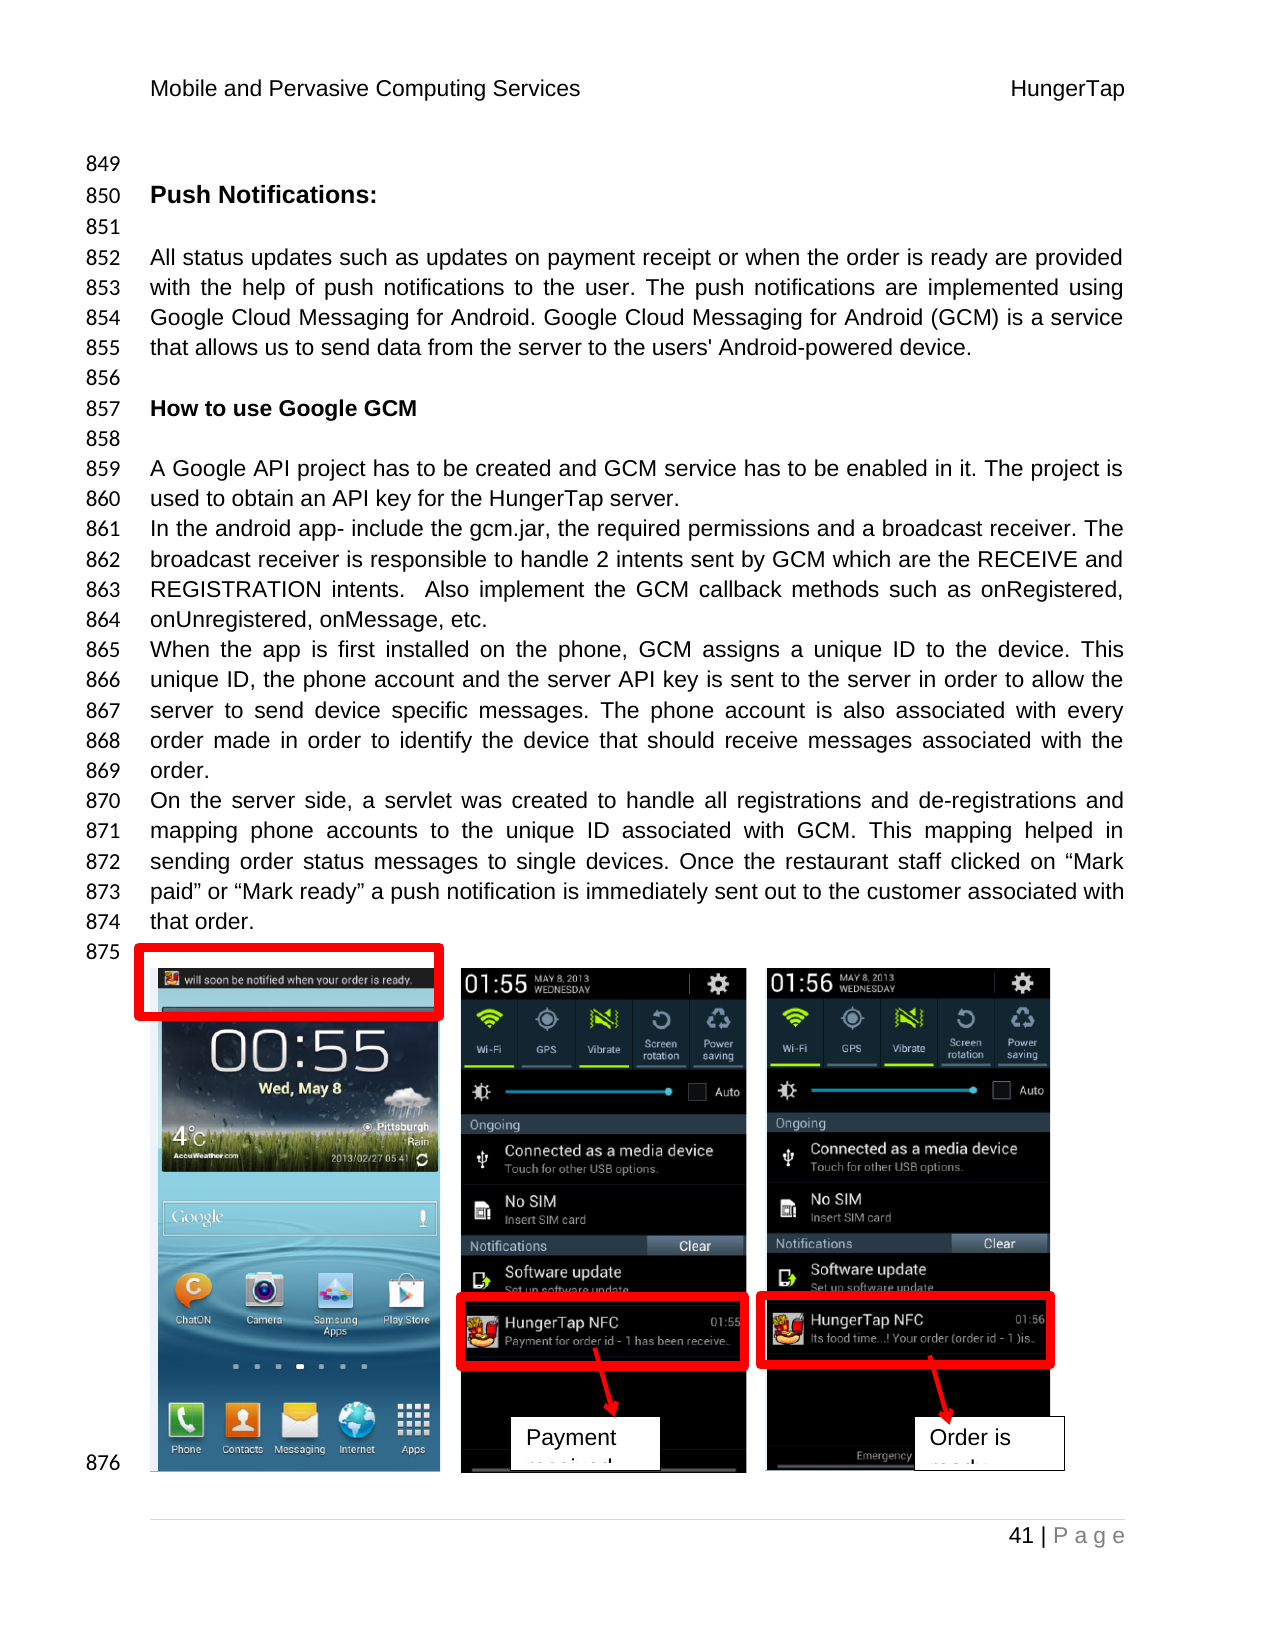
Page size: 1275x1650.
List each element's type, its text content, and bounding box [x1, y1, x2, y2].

text On the server side, a servlet was created to handle all registrations and de-registrations and mapping phone accounts to the unique ID associated with GCM. This mapping helped in sending order status messages to single devices. Once the restaurant staff clicked on “Mark paid” or “Mark ready” a push notification is immediately sent out to the customer associated with that order. [150, 787, 1125, 934]
text All status updates such as updates on payment receipt or when the order is ready are provided with the help of push notifications to the user. The push notifications are implemented using Google Cloud Messaging for Android. Google Cloud Messaging for Android (GCM) is a service that allows us to send data from the server to the users' Android-powered device. [150, 243, 1125, 360]
text A Google API project has to be created and GCM service has to be enabled in it. The project is used to obtain an API key for the HungerTap server. [150, 455, 1125, 511]
text When the app is first installed on the phone, GCM assigns a unique ID to the device. This unique ID, the phone account and the server API key is sent to the server in order to allow the server to send device specific messages. The phone account is also associated with every order made in order to identify the device that should receive messages associated with the order. [150, 636, 1125, 783]
text Push Notifications: [150, 180, 1125, 209]
text How to use Google GCM [150, 394, 1125, 421]
text In the android app- include the gcm.jar, the required permissions and a broadcast receiver. The broadcast receiver is responsible to handle 2 intents sent by GCM which are the RECEIVE and REGISTRATION intents. Also implement the GCM callback methods such as onRegistered, onUnregistered, onMessage, etc. [150, 515, 1125, 632]
